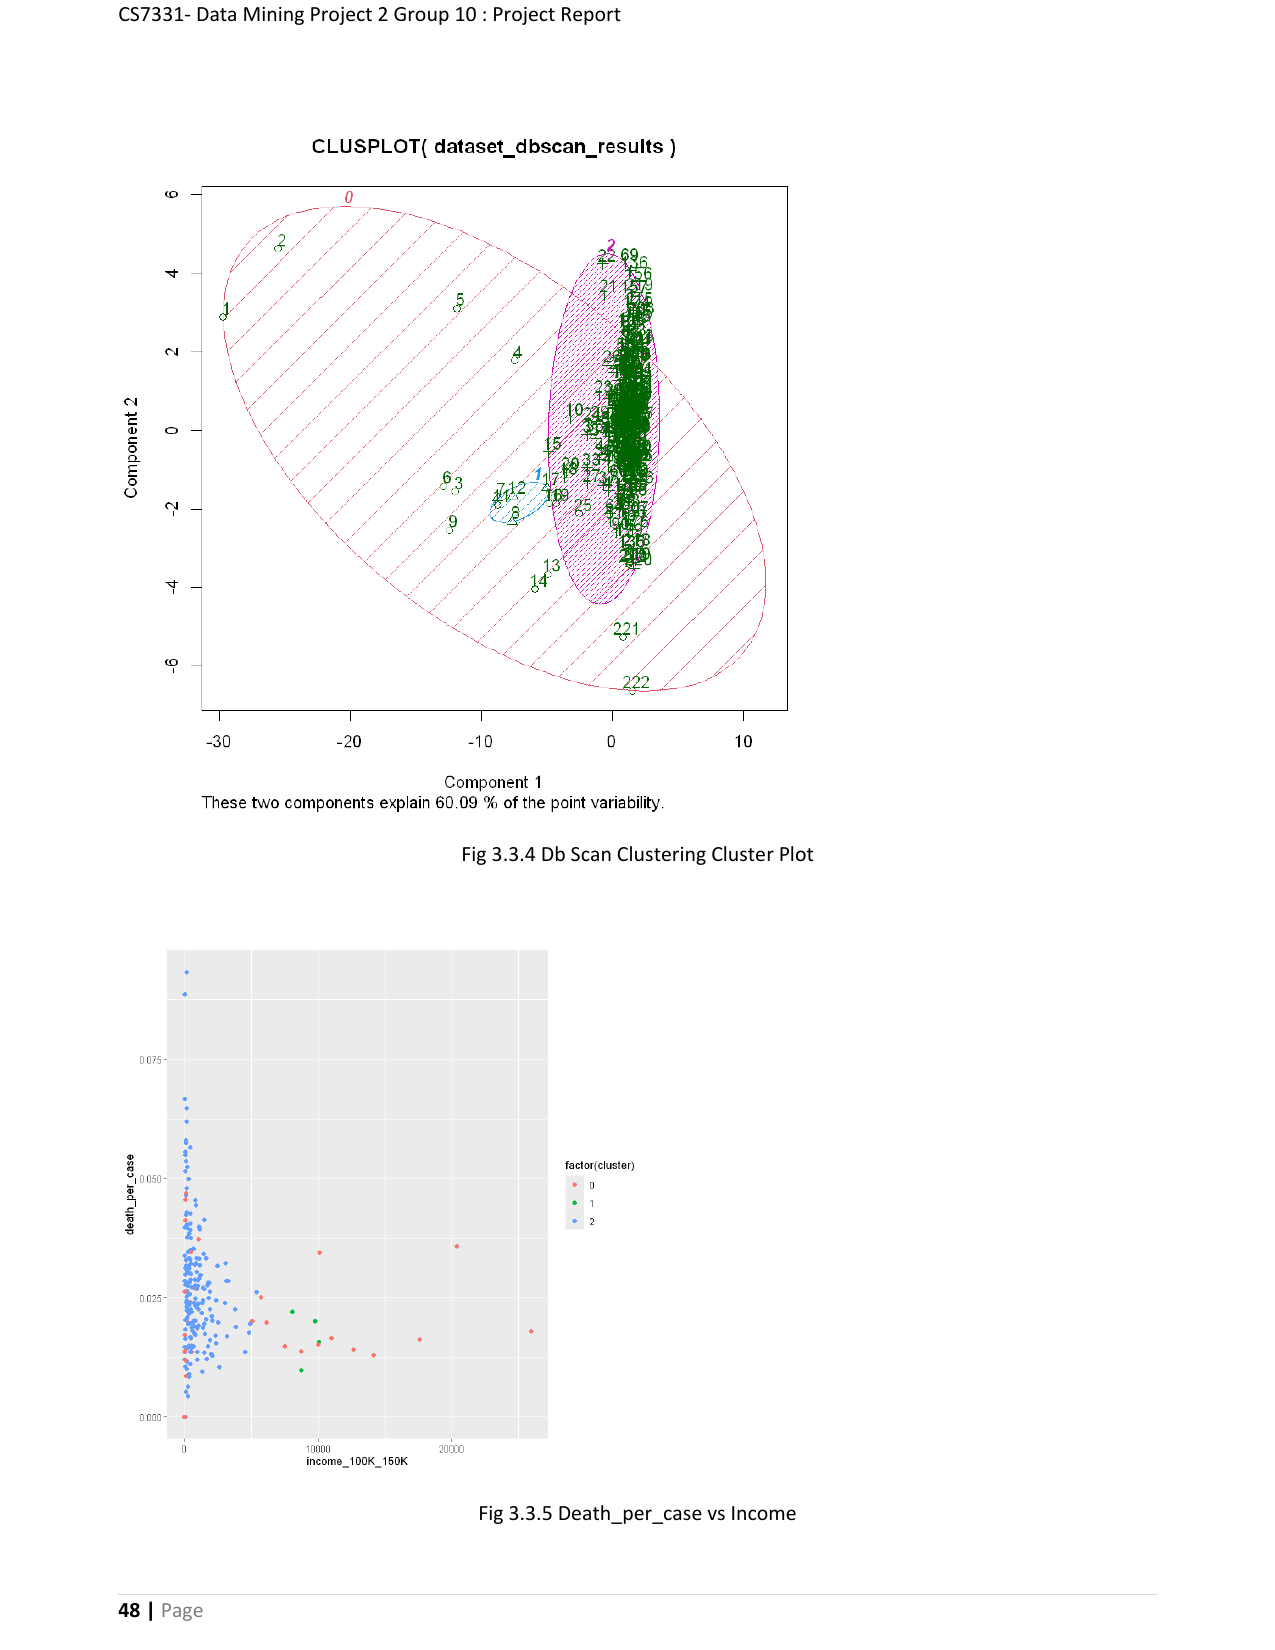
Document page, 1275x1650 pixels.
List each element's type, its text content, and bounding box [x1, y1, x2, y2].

picture [118, 945, 647, 1473]
text Fig 3.3.5 Death_per_case vs Income [118, 1499, 1157, 1526]
text Fig 3.3.4 Db Scan Clustering Cluster Plot [118, 840, 1157, 867]
picture [118, 103, 829, 814]
